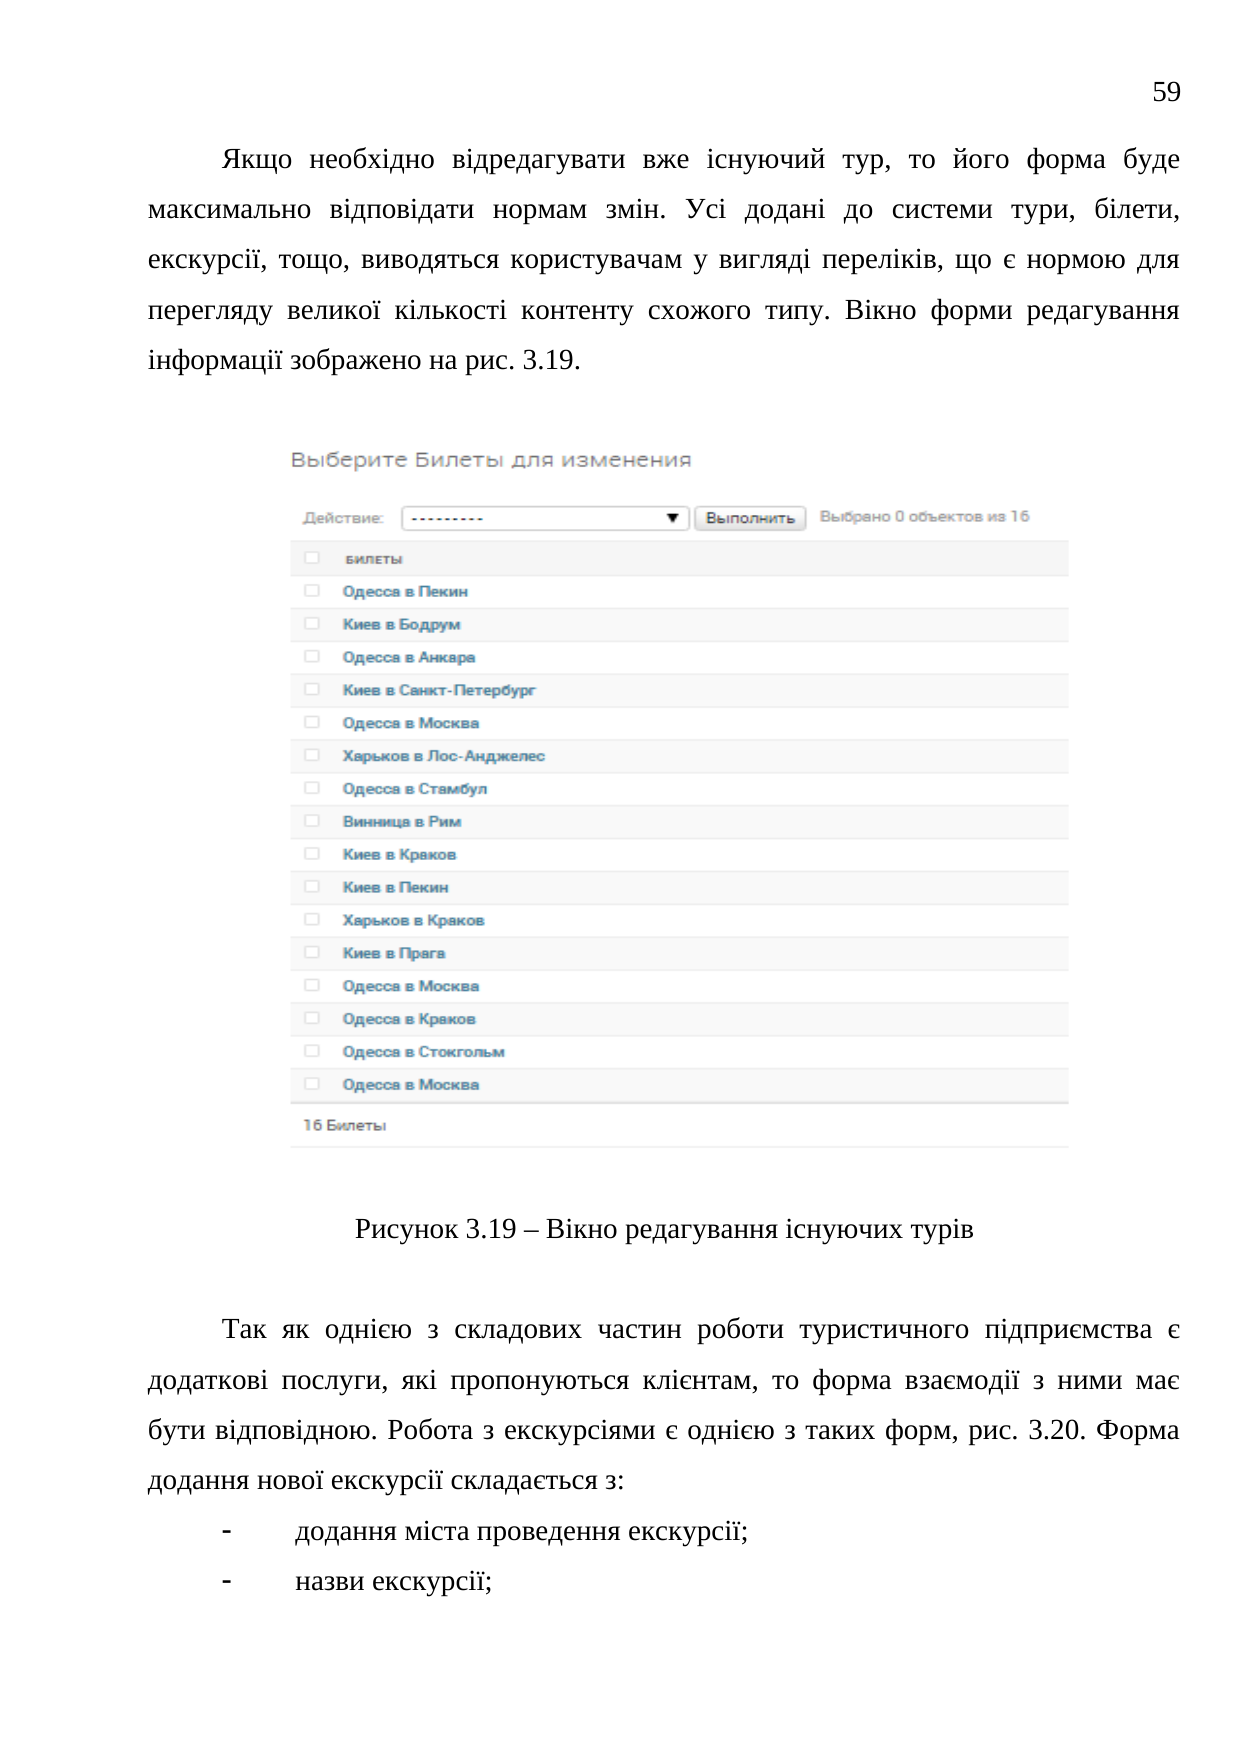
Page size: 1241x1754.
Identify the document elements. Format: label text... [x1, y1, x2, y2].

text Рисунок 3.19 – Вікно редагування існуючих турів [148, 1211, 1181, 1244]
list додання міста проведення екскурсії; [148, 1513, 1181, 1546]
list назви екскурсії; [148, 1563, 1181, 1597]
picture [260, 442, 1069, 1195]
text Якщо необхідно відредагувати вже існуючий тур, то його форма буде максимально відповідати нормам змін. Усі додані до системи тури, білети, екскурсії, тощо, виводяться користувачам у вигляді переліків, що є нормою для перегляду великої кількості контенту схожого типу. Вікно форми редагування інформації зображено на рис. 3.19. [148, 141, 1181, 376]
text Так як однією з складових частин роботи туристичного підприємства є додаткові послуги, які пропонуються клієнтам, то форма взаємодії з ними має бути відповідною. Робота з екскурсіями є однією з таких форм, рис. 3.20. Форма додання нової екскурсії складається з: [148, 1312, 1181, 1496]
